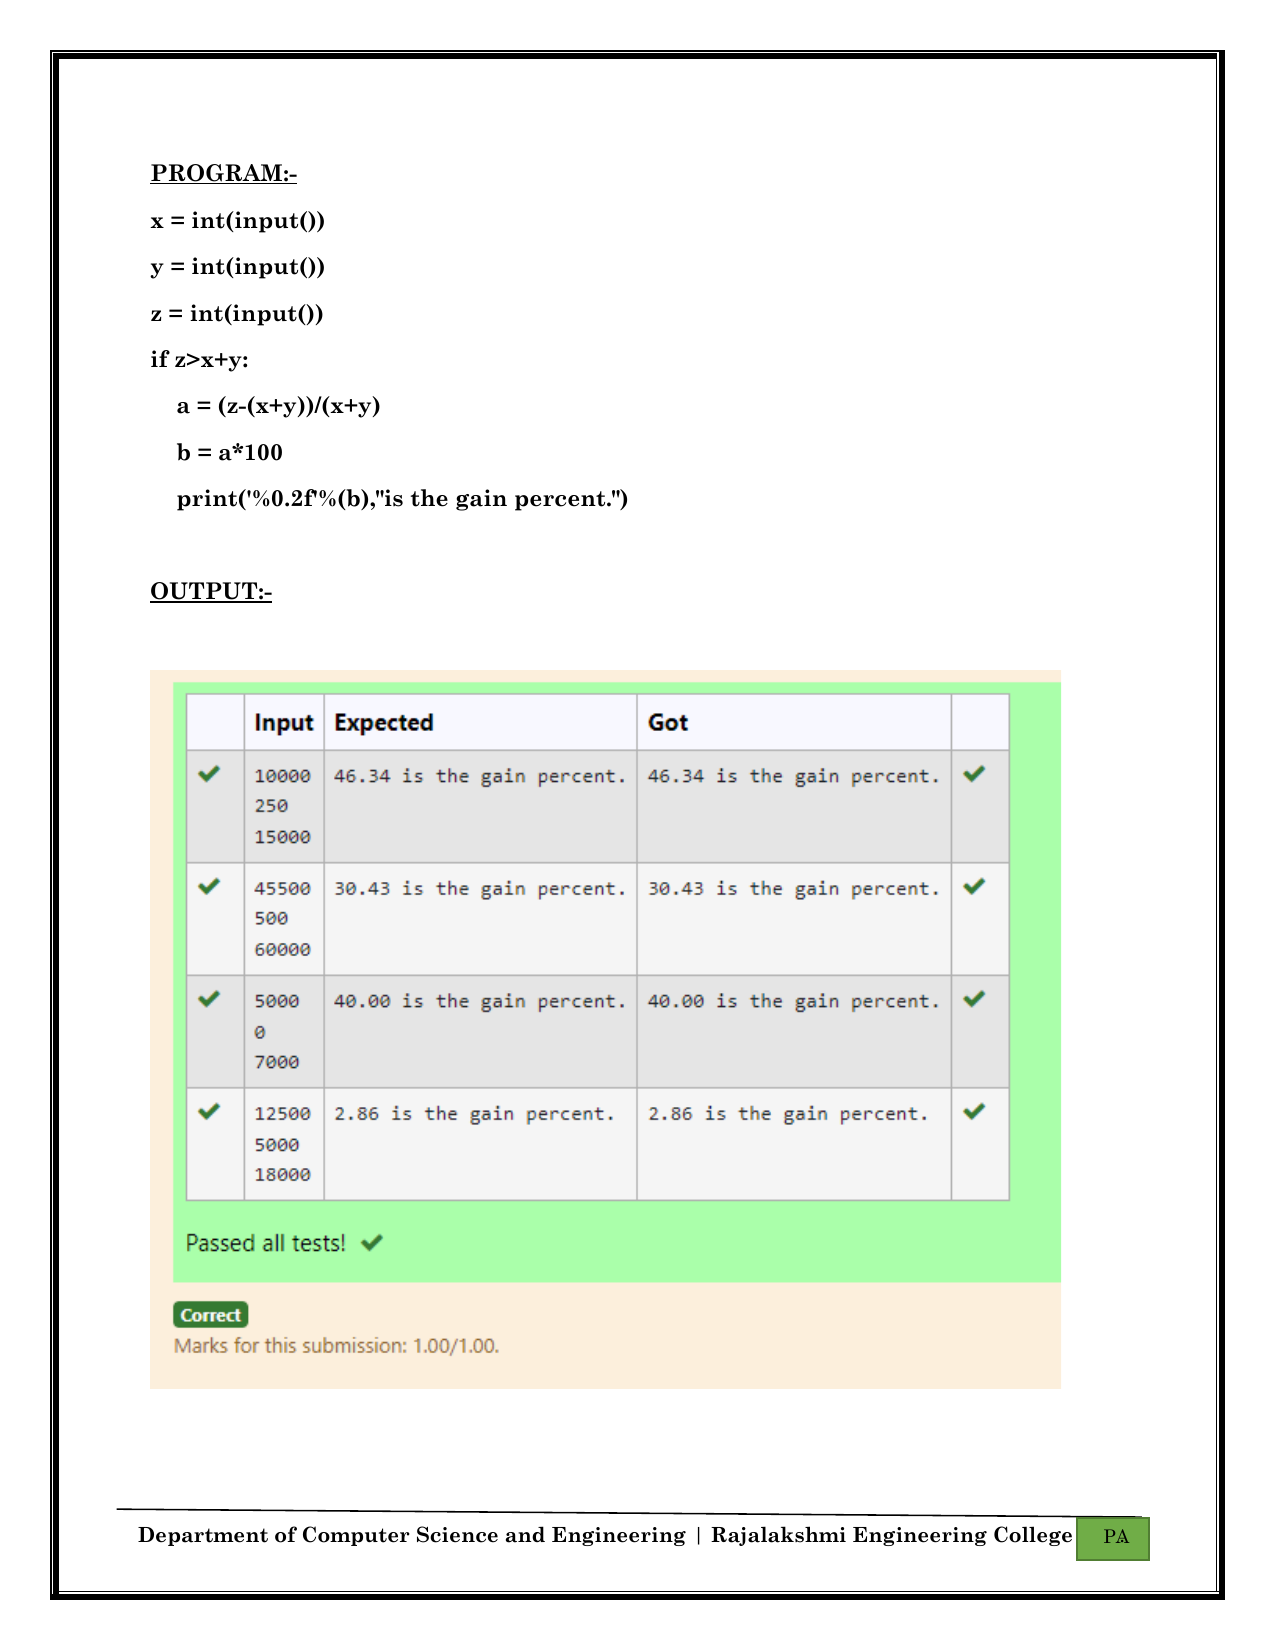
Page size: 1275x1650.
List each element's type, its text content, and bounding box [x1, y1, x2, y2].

text OUTPUT:- [150, 577, 1125, 605]
text PROGRAM:- [150, 159, 1125, 187]
text print('%0.2f'%(b),"is the gain percent.") [150, 484, 1125, 512]
picture [150, 670, 1062, 1389]
text if z>x+y: [150, 345, 1125, 372]
text y = int(input()) [150, 252, 1125, 279]
text b = a*100 [150, 438, 1125, 465]
text z = int(input()) [150, 298, 1125, 326]
text a = (z-(x+y))/(x+y) [150, 391, 1125, 419]
text x = int(input()) [150, 206, 1125, 233]
